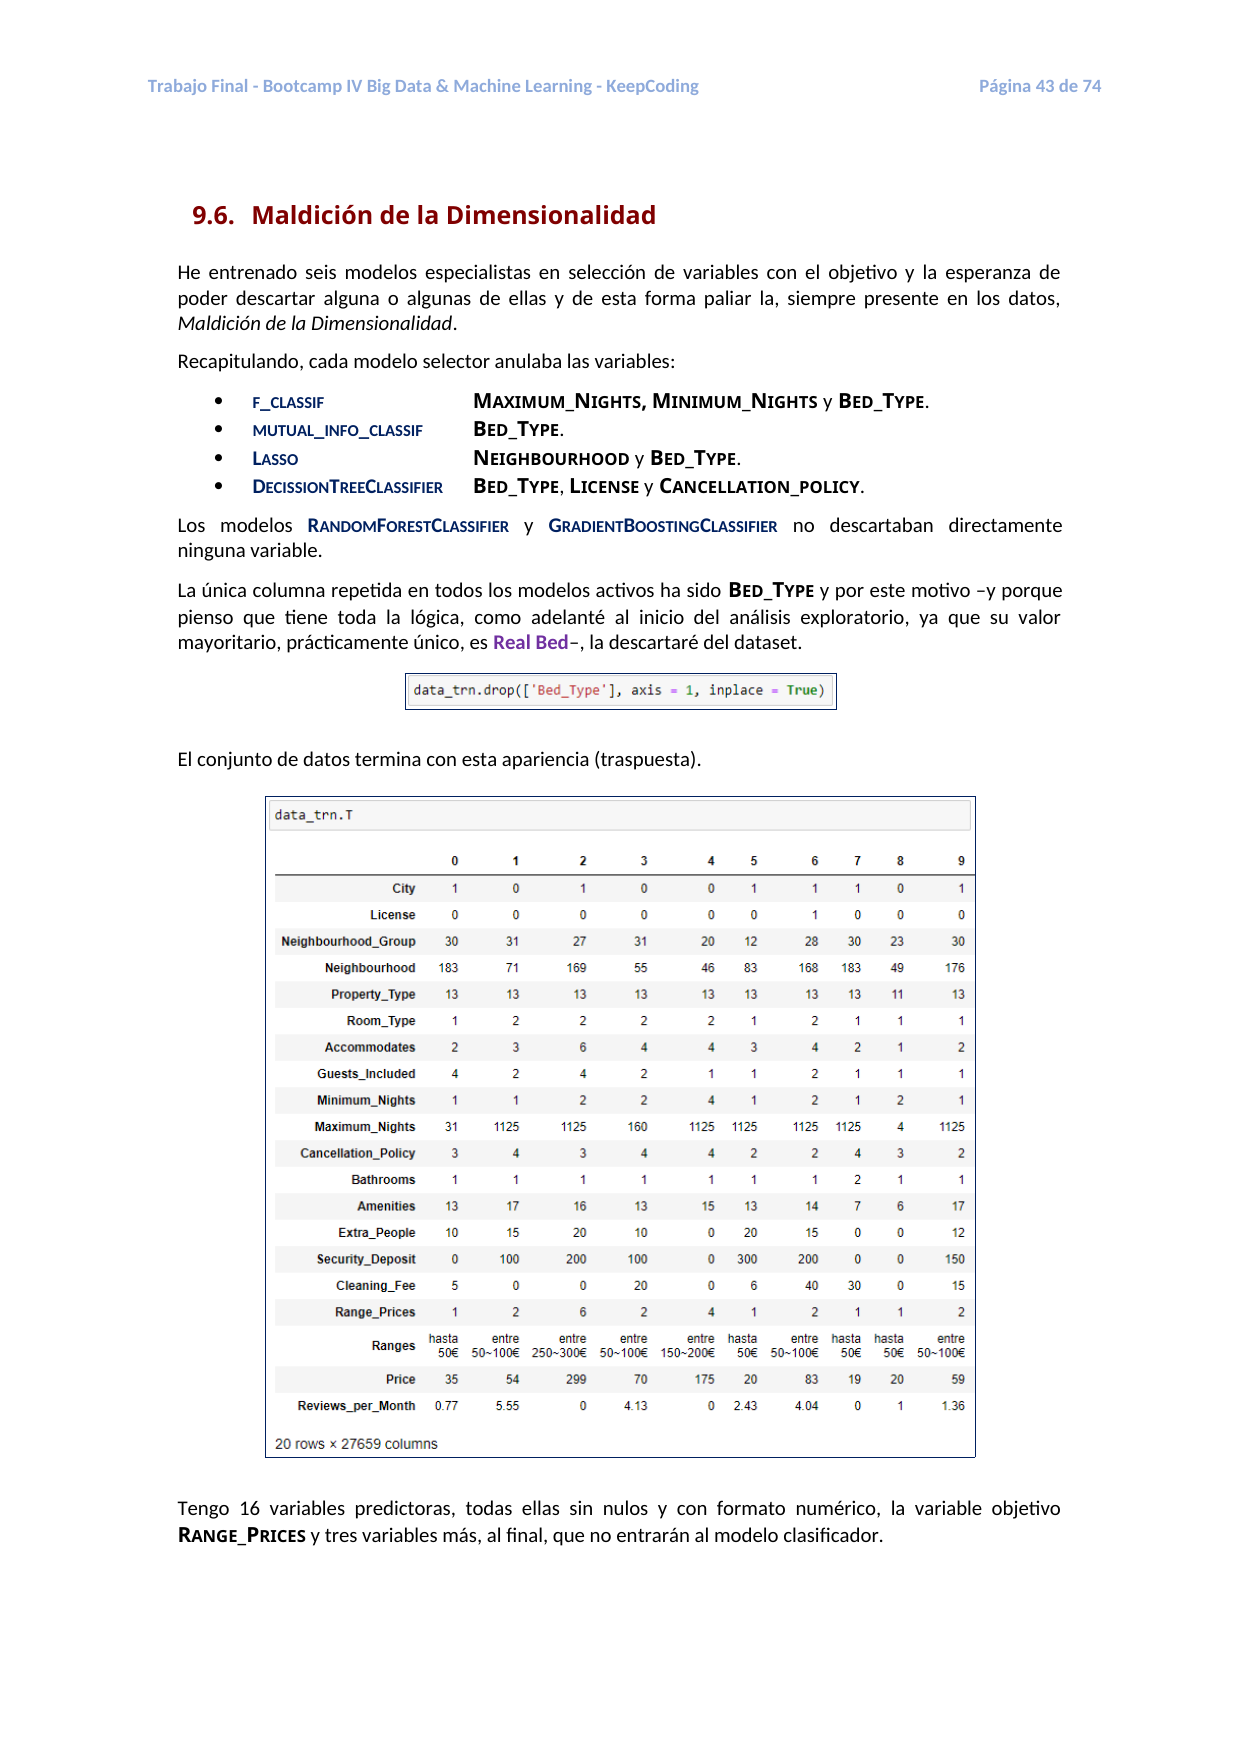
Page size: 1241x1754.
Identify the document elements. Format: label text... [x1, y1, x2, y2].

text La única columna repetida en todos los modelos activos ha sido Bed_Type y por este motivo –y porque pienso que tiene toda la lógica, como adelanté al inicio del análisis exploratorio, ya que su valor mayoritario, prácticamente único, es Real Bed–, la descartaré del dataset. [177, 576, 1063, 655]
list Lasso Neighbourhood y Bed_Type. [215, 443, 1063, 471]
list mutual_info_classif Bed_Type. [215, 414, 1063, 443]
picture [406, 674, 836, 709]
text El conjunto de datos termina con esta apariencia (traspuesta). [177, 692, 1063, 772]
list f_classif Maximum_Nights, Minimum_Nights y Bed_Type. [215, 386, 1063, 414]
picture [266, 797, 975, 1457]
text He entrenado seis modelos especialistas en selección de variables con el objetivo y la esperanza de poder descartar alguna o algunas de ellas y de esta forma paliar la, siempre presente en los datos, Maldición de la Dimensionalidad. [177, 259, 1063, 336]
text Los modelos RandomForestClassifier y GradientBoostingClassifier no descartaban directamente ninguna variable. [177, 512, 1063, 563]
text Recapitulando, cada modelo selector anulaba las variables: [177, 348, 1063, 373]
list DecissionTreeClassifier Bed_Type, License y Cancellation_policy. [215, 471, 1063, 500]
subtitle Maldición de la Dimensionalidad [192, 198, 1063, 232]
